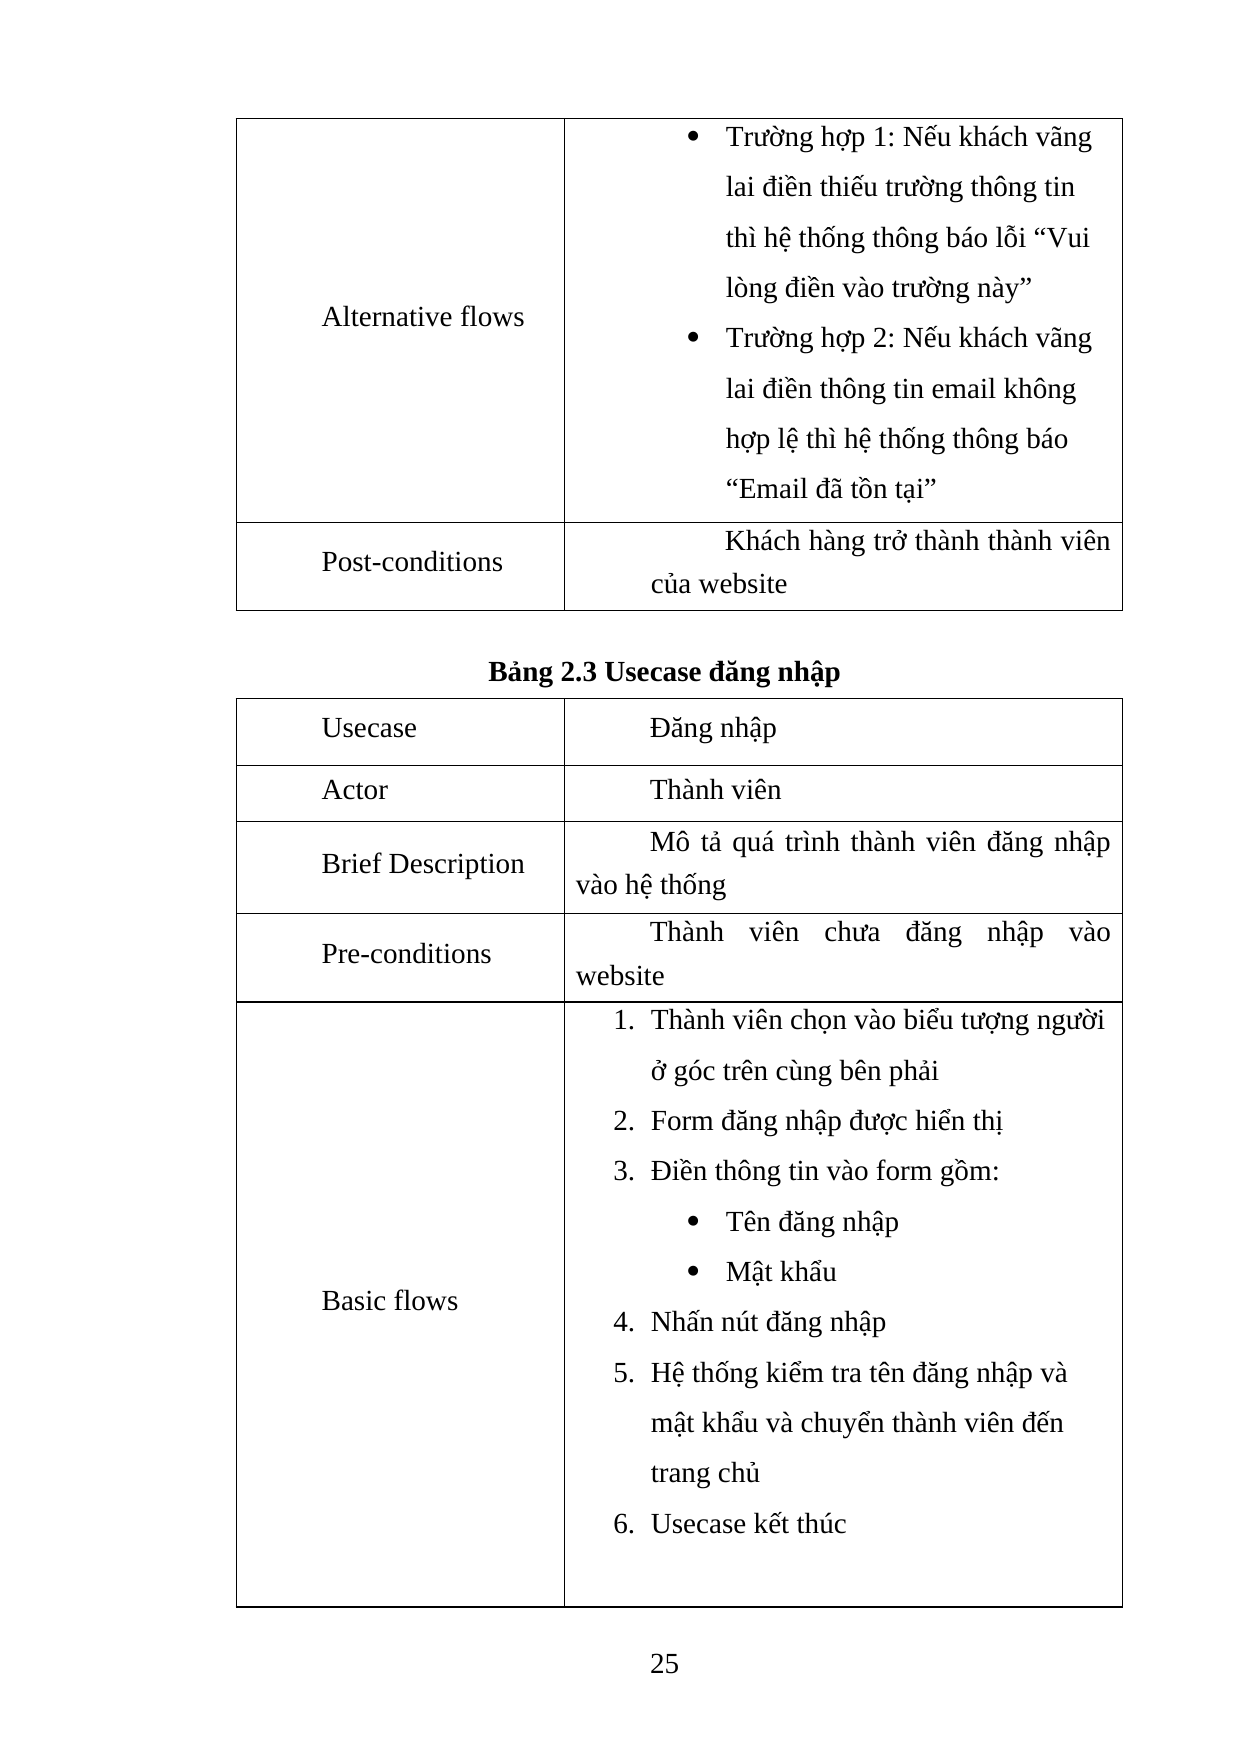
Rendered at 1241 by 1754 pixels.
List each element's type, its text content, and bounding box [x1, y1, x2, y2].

table_cell Thành viên chọn vào biểu tượng người ở góc trên cùng bên phải Form đăng nhập được hiển thị Điền thông tin vào form gồm: Tên đăng nhập Mật khẩu Nhấn nút đăng nhập Hệ thống kiểm tra tên đăng nhập và mật khẩu và chuyển thành viên đến trang chủ Usecase kết thúc [565, 1003, 1122, 1606]
table_cell Basic flows [237, 1003, 564, 1606]
table_cell Trường hợp 1: Nếu khách vãng lai điền thiếu trường thông tin thì hệ thống thông báo lỗi “Vui lòng điền vào trường này” Trường hợp 2: Nếu khách vãng lai điền thông tin email không hợp lệ thì hệ thống thông báo “Email đã tồn tại” [565, 119, 1122, 522]
table_cell Pre-conditions [237, 914, 564, 1001]
table_cell Brief Description [237, 822, 564, 913]
table_cell Thành viên chưa đăng nhập vào website [565, 914, 1122, 1001]
table_header Đăng nhập [565, 699, 1122, 765]
table_cell Actor [237, 766, 564, 821]
table_cell Alternative flows [237, 119, 564, 522]
table_header Usecase [237, 699, 564, 765]
table_cell Khách hàng trở thành thành viên của website [565, 523, 1122, 610]
table_cell Post-conditions [237, 523, 564, 610]
table_cell Thành viên [565, 766, 1122, 821]
text Bảng 2.3 Usecase đăng nhập [177, 654, 1152, 688]
table_cell Mô tả quá trình thành viên đăng nhập vào hệ thống [565, 822, 1122, 913]
